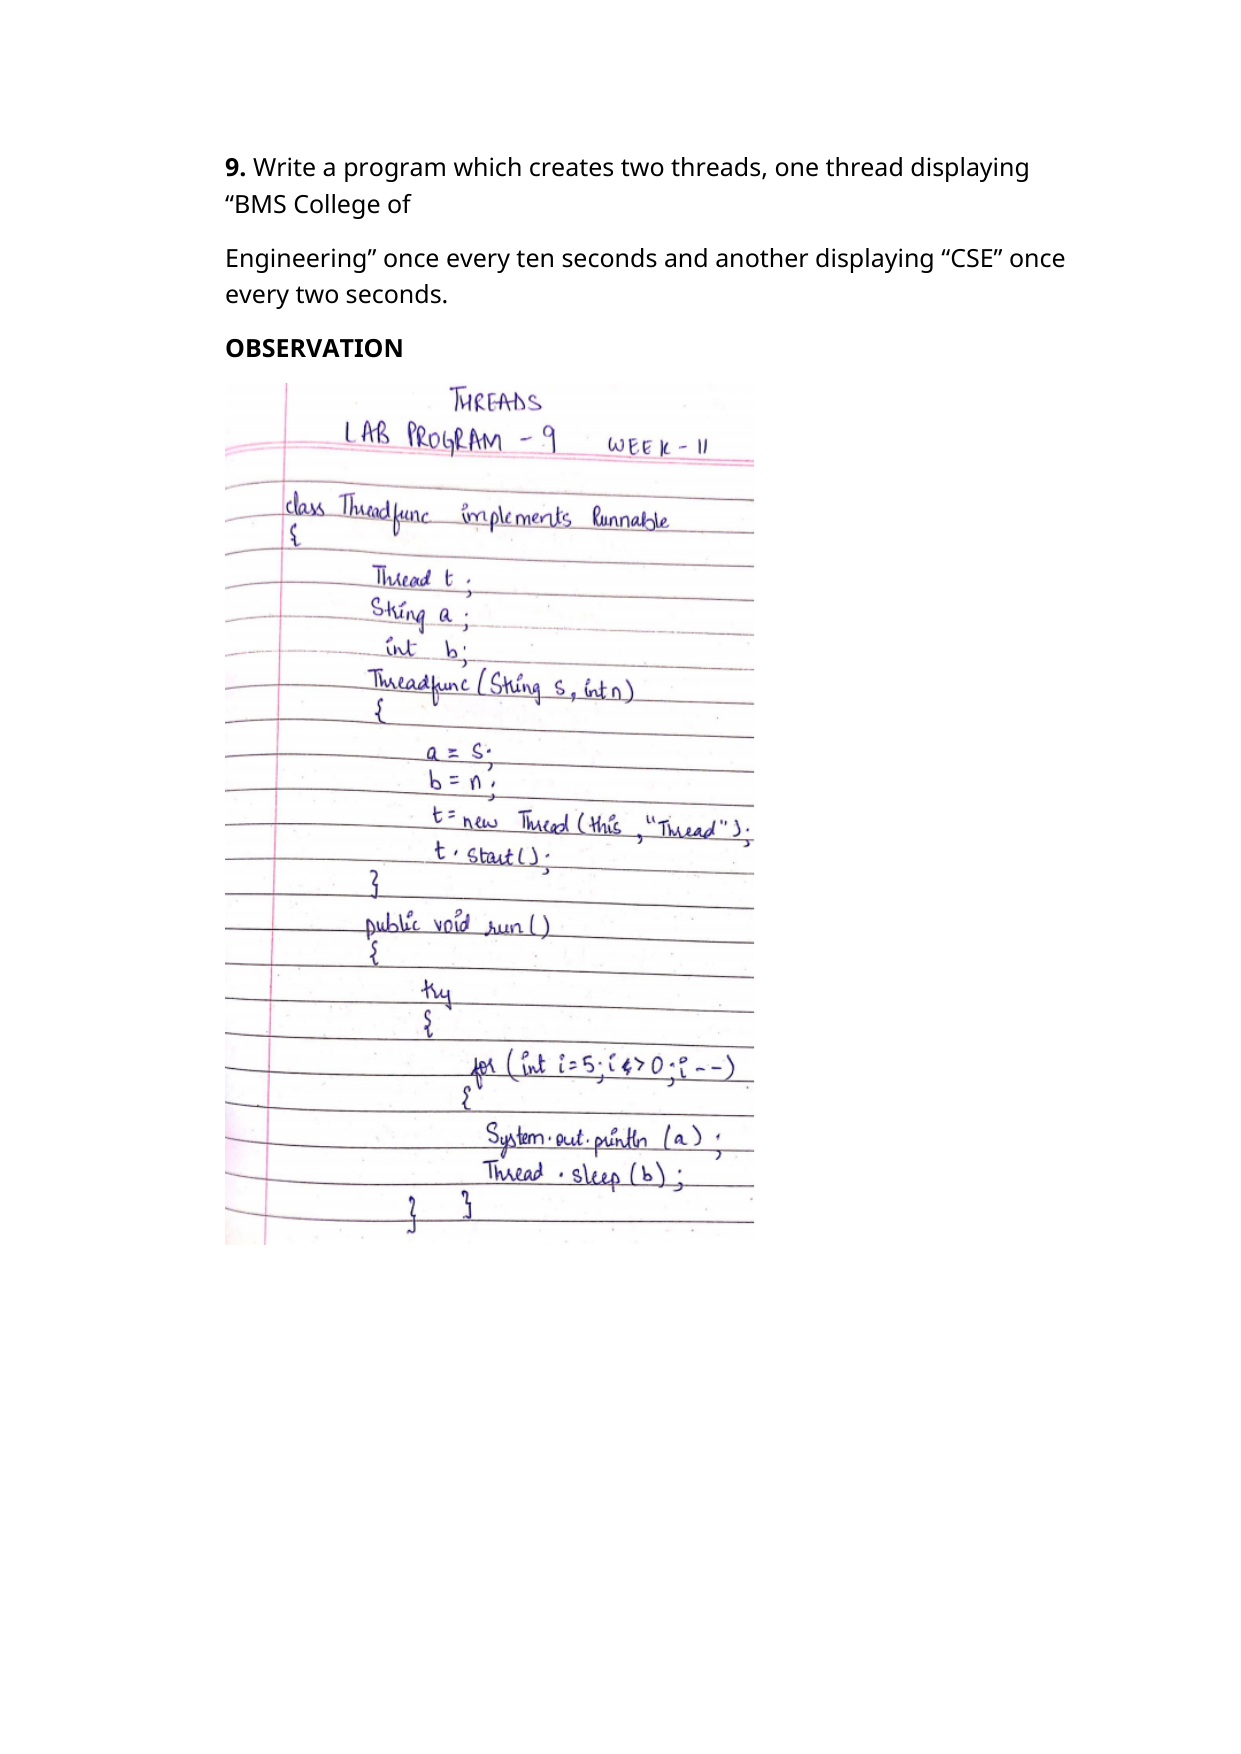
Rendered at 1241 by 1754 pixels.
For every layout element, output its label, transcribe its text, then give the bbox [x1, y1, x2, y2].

text OBSERVATION [225, 330, 1090, 364]
text 9. Write a program which creates two threads, one thread displaying “BMS College of [225, 150, 1090, 221]
picture [225, 383, 755, 1245]
text Engineering” once every ten seconds and another displaying “CSE” once every two seconds. [225, 240, 1090, 311]
